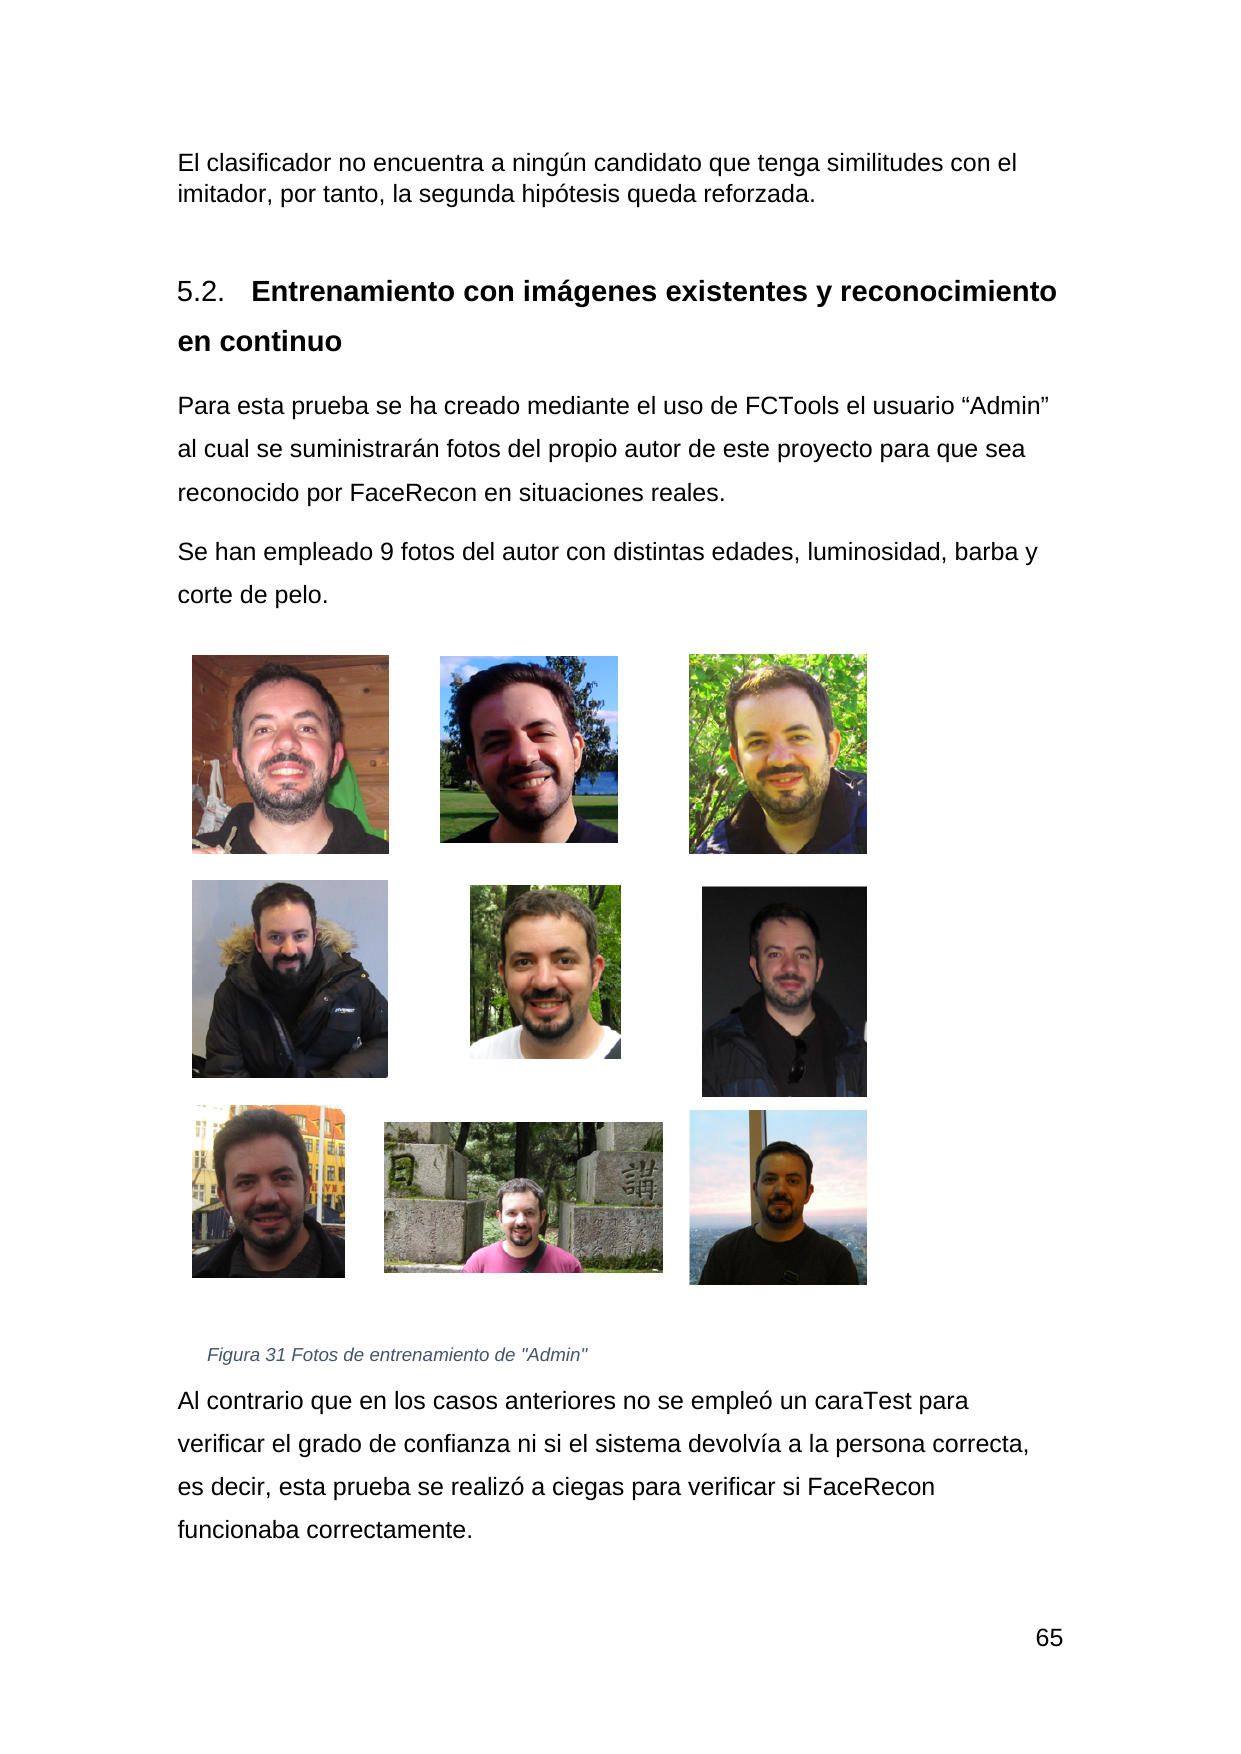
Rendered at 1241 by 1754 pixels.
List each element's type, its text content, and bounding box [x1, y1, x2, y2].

text Entrenamiento con imágenes existentes y reconocimiento en continuo [177, 274, 1063, 358]
text Al contrario que en los casos anteriores no se empleó un caraTest para verificar el grado de confianza ni si el sistema devolvía a la persona correcta, es decir, esta prueba se realizó a ciegas para verificar si FaceRecon funcionaba correctamente. [177, 1386, 1063, 1544]
text Figura 31 Fotos de entrenamiento de "Admin" [177, 1344, 1063, 1365]
text Para esta prueba se ha creado mediante el uso de FCTools el usuario “Admin” al cual se suministrarán fotos del propio autor de este proyecto para que sea reconocido por FaceRecon en situaciones reales. [177, 391, 1063, 506]
text El clasificador no encuentra a ningún candidato que tenga similitudes con el imitador, por tanto, la segunda hipótesis queda reforzada. [177, 148, 1063, 207]
text Se han empleado 9 fotos del autor con distintas edades, luminosidad, barba y corte de pelo. [177, 537, 1063, 609]
picture [177, 640, 894, 1313]
